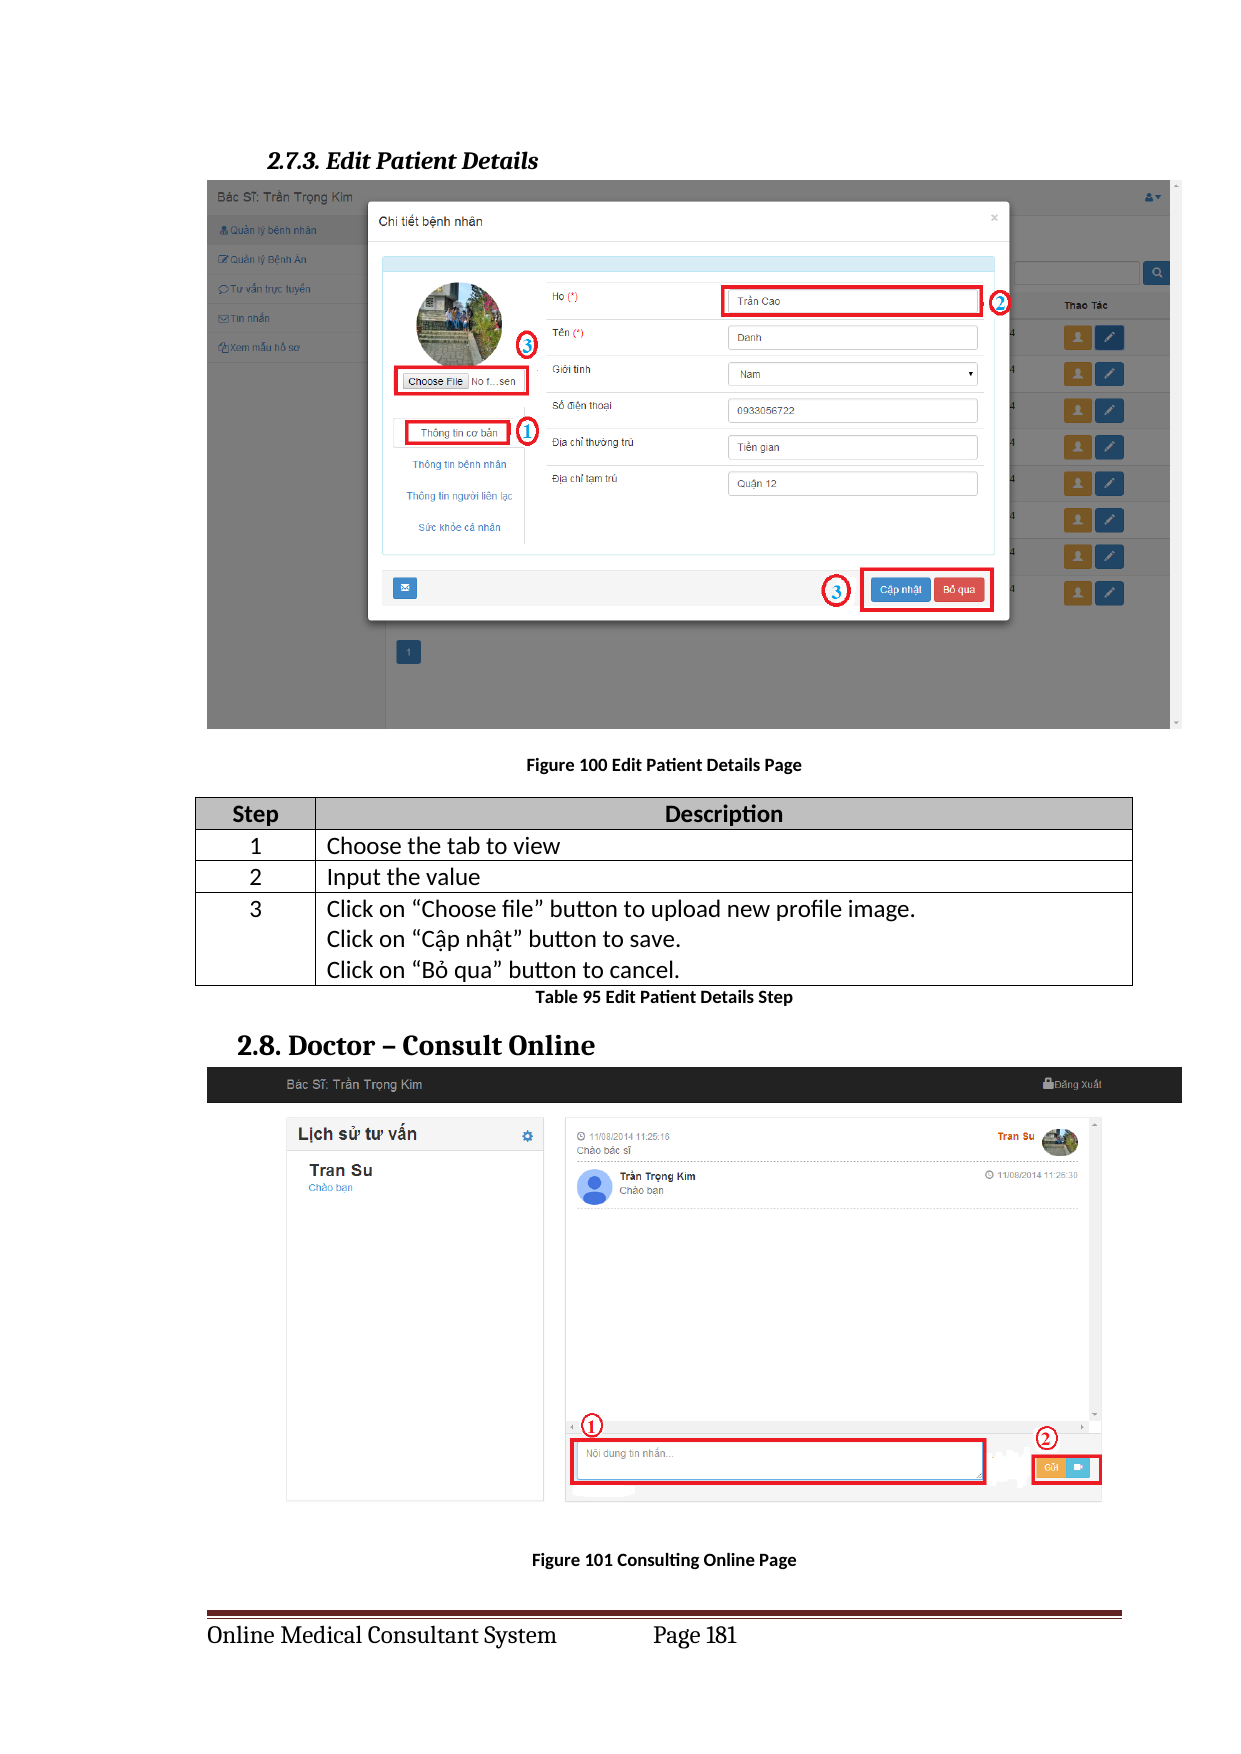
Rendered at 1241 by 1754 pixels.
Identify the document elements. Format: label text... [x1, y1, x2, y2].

picture [207, 180, 1182, 729]
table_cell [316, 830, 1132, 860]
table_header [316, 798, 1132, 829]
subtitle Edit Patient Details [267, 147, 1122, 176]
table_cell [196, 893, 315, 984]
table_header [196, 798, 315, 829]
subtitle Doctor – Consult Online [237, 1029, 1122, 1063]
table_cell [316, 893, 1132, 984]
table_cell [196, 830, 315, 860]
picture [207, 1067, 1182, 1523]
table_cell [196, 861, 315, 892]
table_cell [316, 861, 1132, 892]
